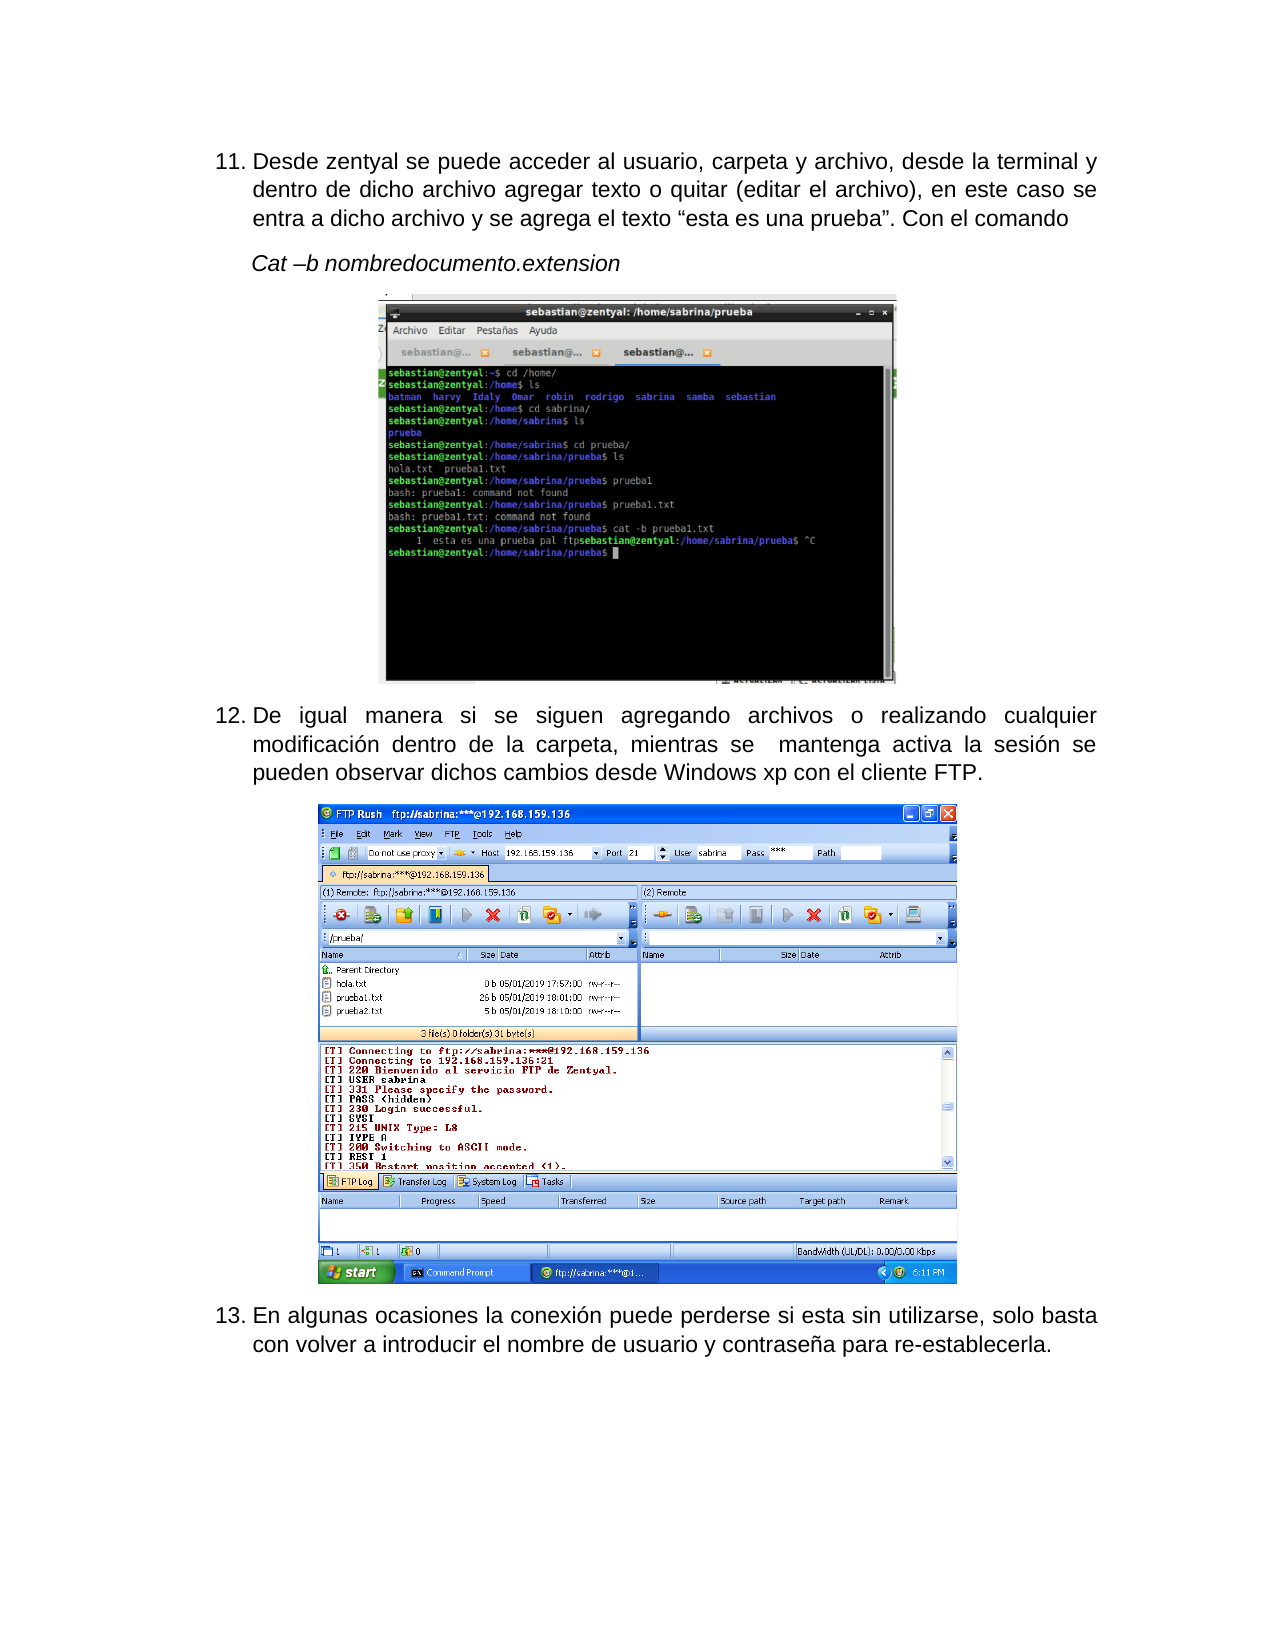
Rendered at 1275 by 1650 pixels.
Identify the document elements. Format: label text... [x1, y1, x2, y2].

text Cat –b nombredocumento.extension [251, 249, 1098, 276]
list En algunas ocasiones la conexión puede perderse si esta sin utilizarse, solo basta con volver a introducir el nombre de usuario y contraseña para re-establecerla. [215, 1302, 1098, 1357]
list De igual manera si se siguen agregando archivos o realizando cualquier modificación dentro de la carpeta, mientras se mantenga activa la sesión se pueden observar dichos cambios desde Windows xp con el cliente FTP. [215, 702, 1098, 785]
picture [318, 804, 958, 1284]
picture [378, 294, 897, 684]
list Desde zentyal se puede acceder al usuario, carpeta y archivo, desde la terminal y dentro de dicho archivo agregar texto o quitar (editar el archivo), en este caso se entra a dicho archivo y se agrega el texto “esta es una prueba”. Con el comando [215, 148, 1098, 231]
